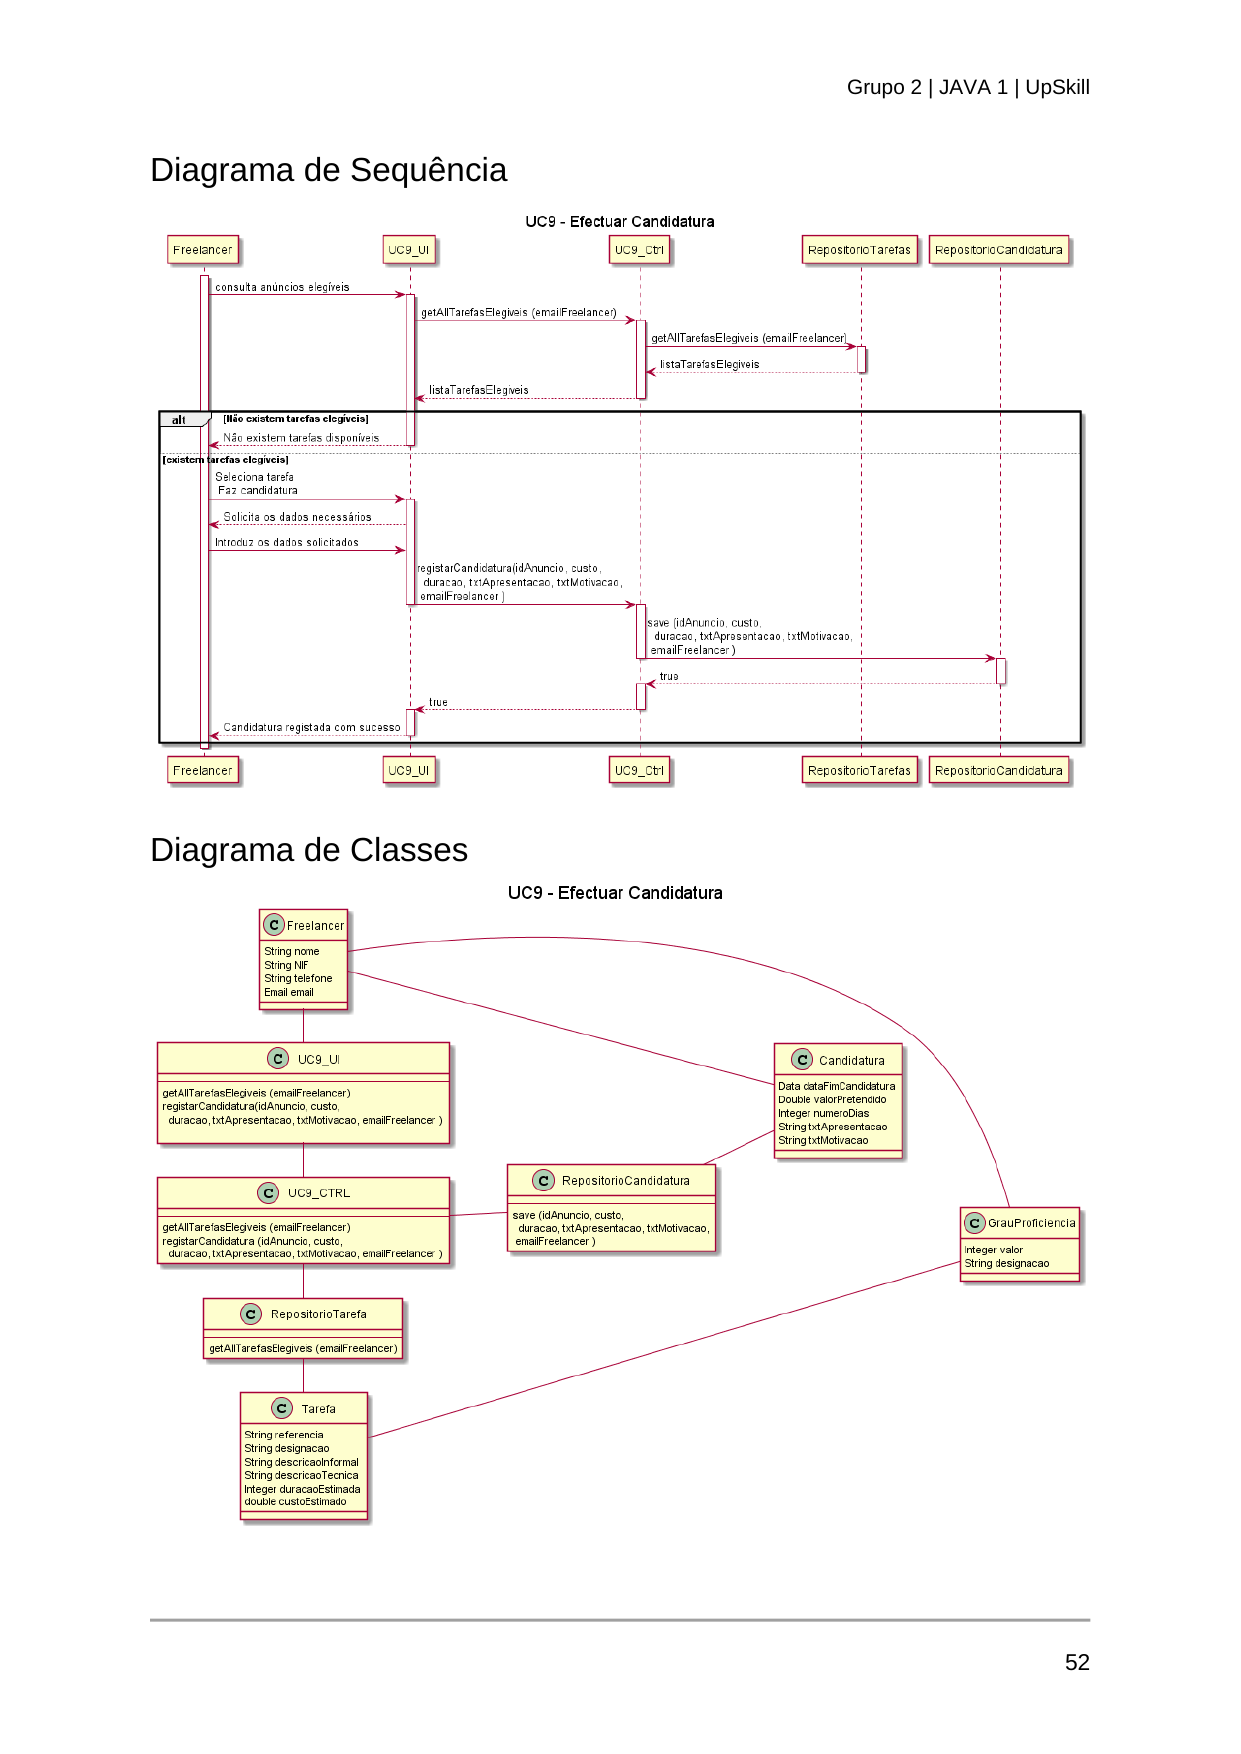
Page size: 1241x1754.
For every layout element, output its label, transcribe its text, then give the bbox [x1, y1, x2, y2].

picture [150, 201, 1091, 793]
picture [150, 881, 1091, 1531]
subtitle Diagrama de Classes [150, 830, 1090, 868]
subtitle Diagrama de Sequência [150, 150, 1090, 188]
